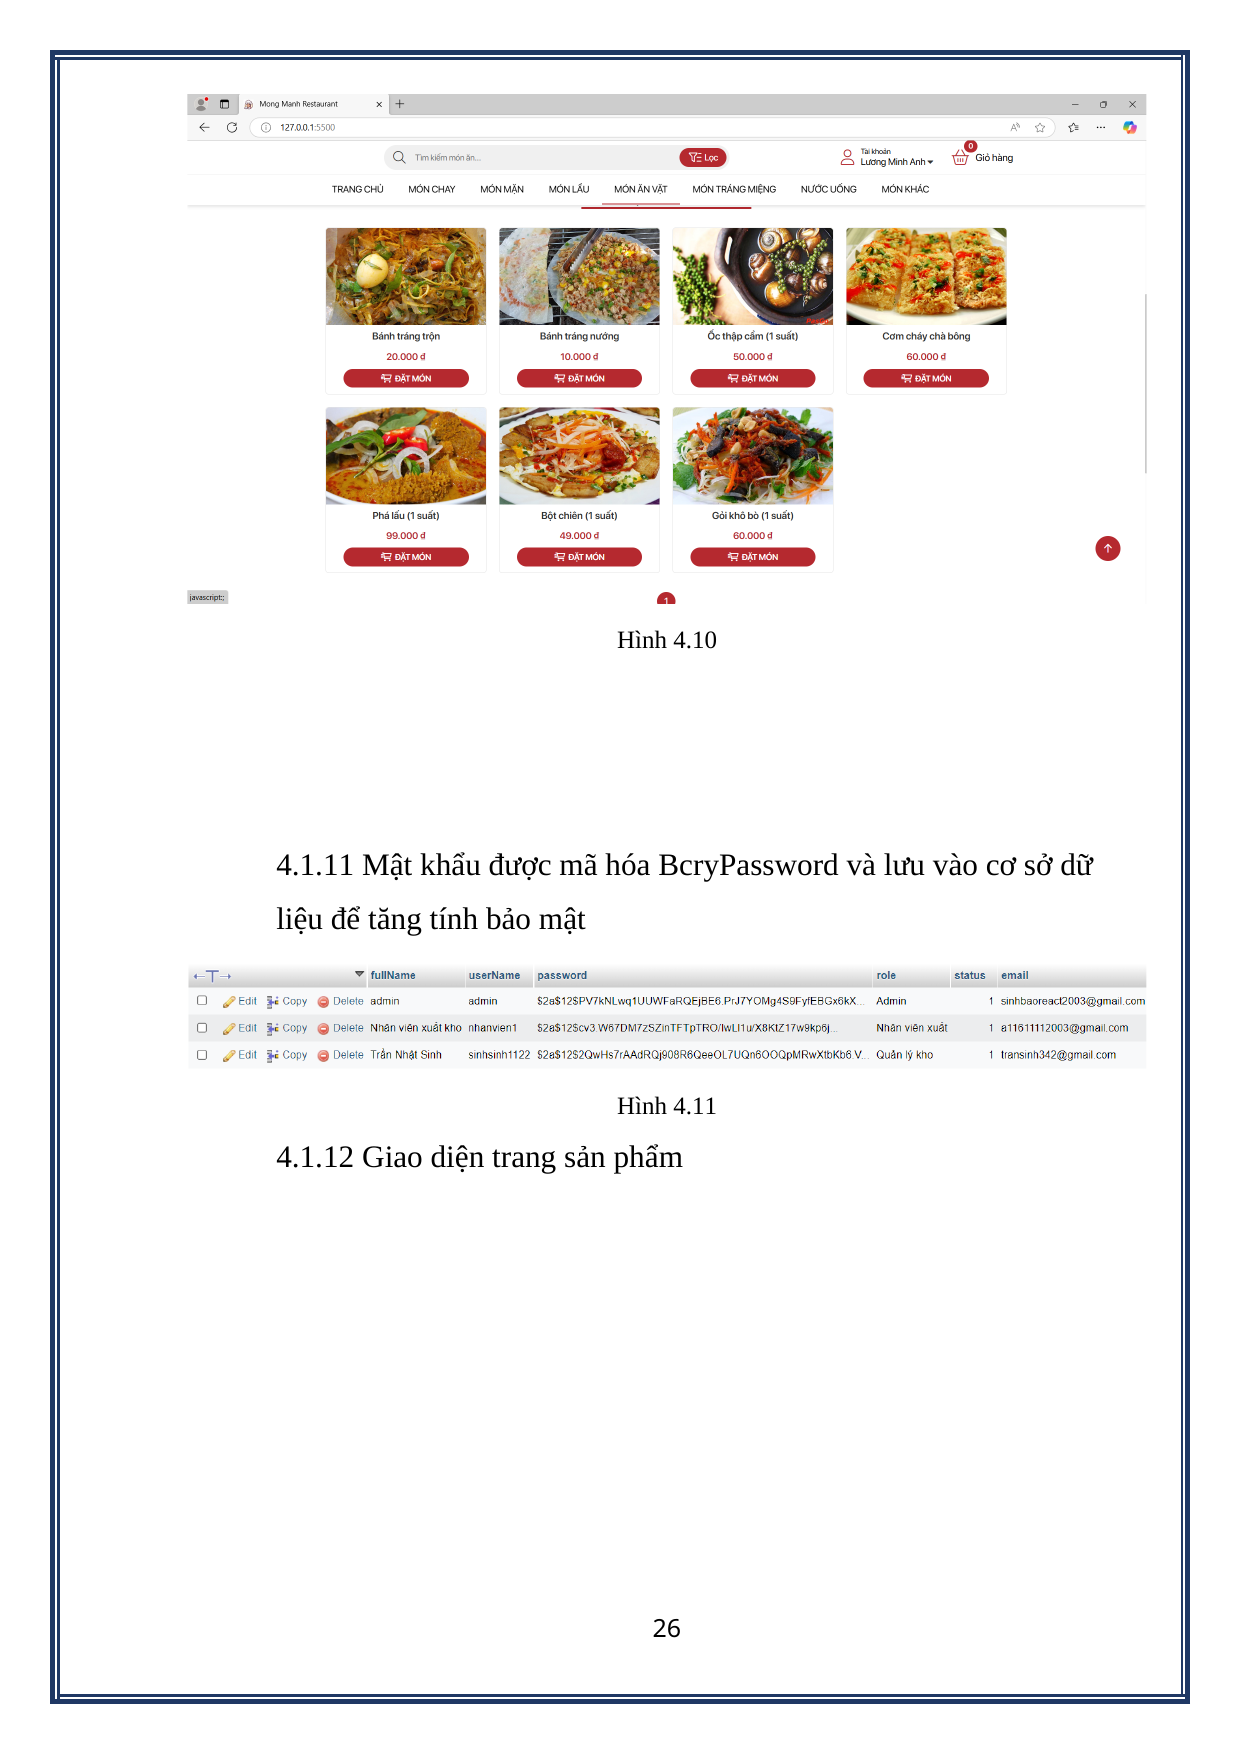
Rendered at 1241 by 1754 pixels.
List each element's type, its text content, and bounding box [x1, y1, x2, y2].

text 4.1.11 Mật khẩu được mã hóa BcryPassword và lưu vào cơ sở dữ liệu để tăng tính bảo mật [276, 846, 1146, 936]
picture [187, 957, 1147, 1070]
text 4.1.12 Giao diện trang sản phẩm [276, 1138, 1146, 1174]
text Hình 4.10 [187, 625, 1146, 653]
picture [187, 94, 1147, 604]
text Hình 4.11 [187, 1091, 1146, 1120]
